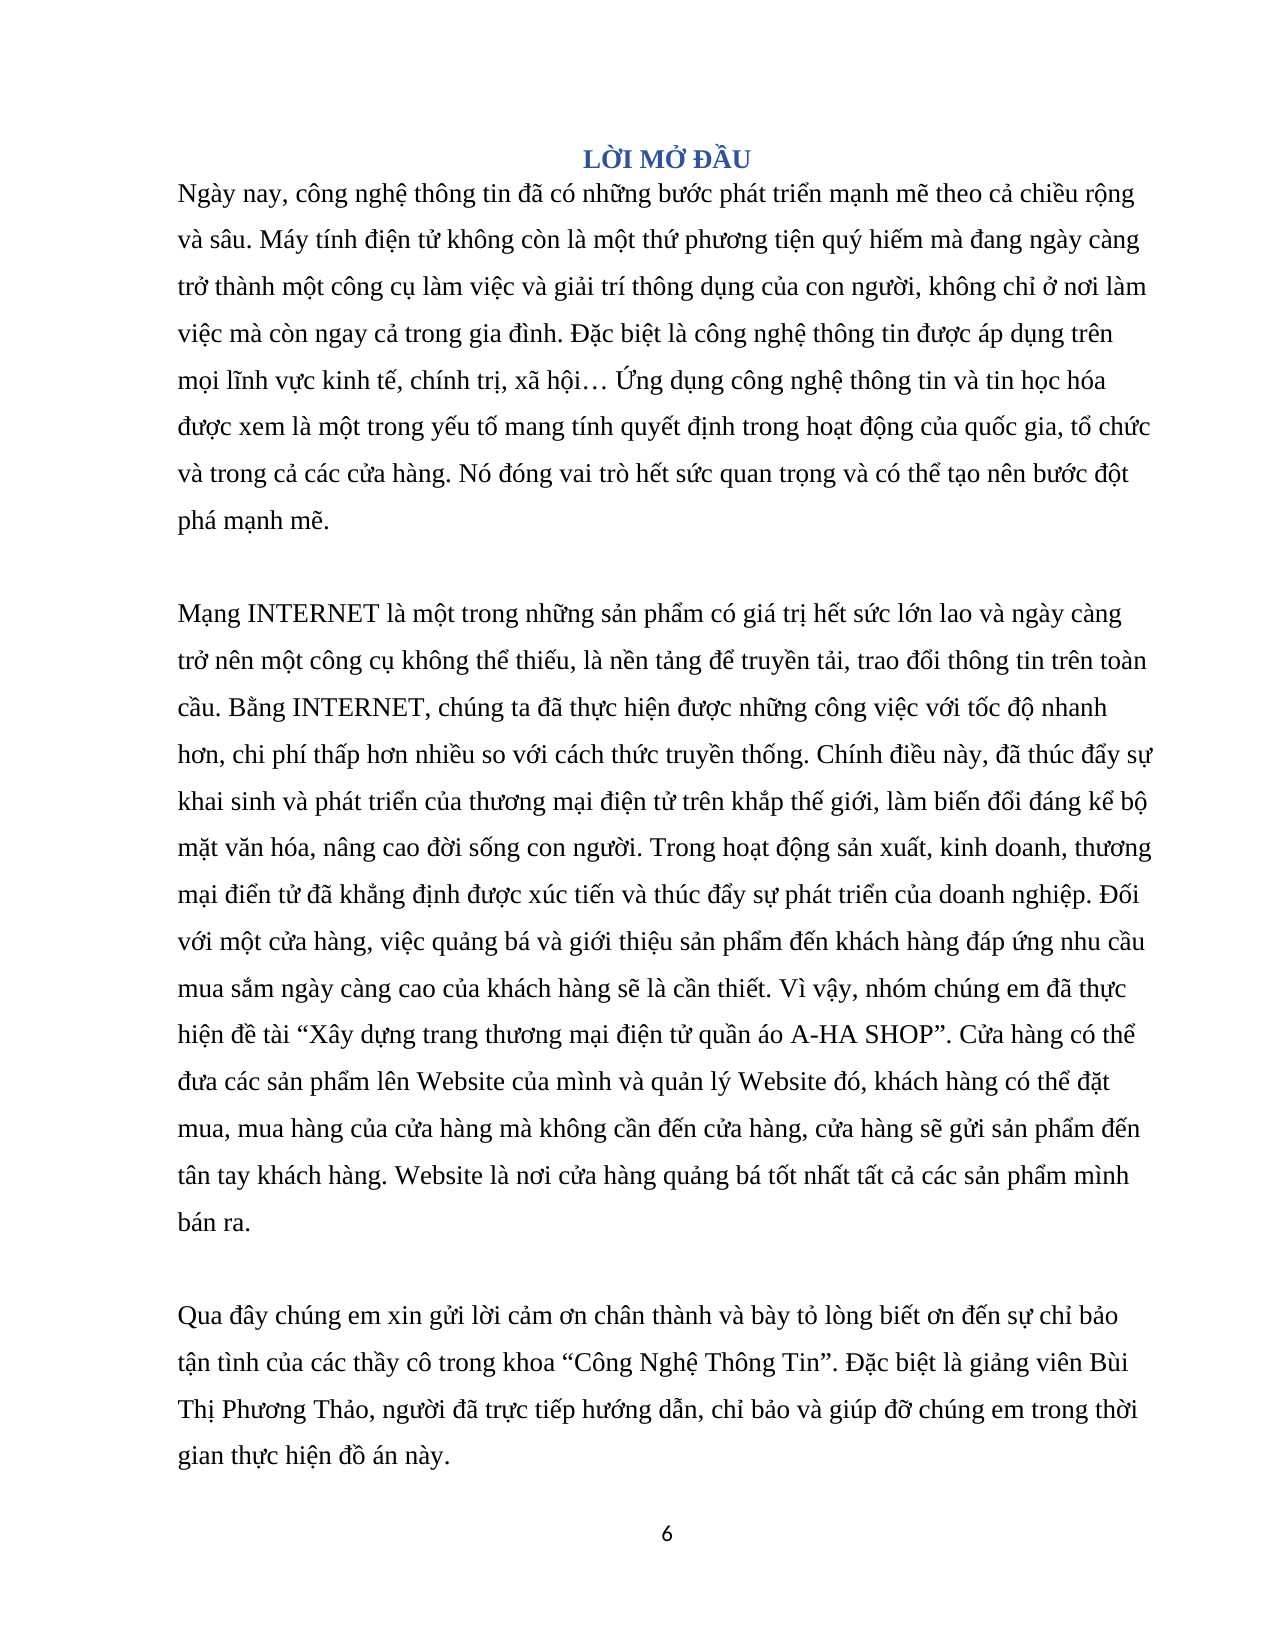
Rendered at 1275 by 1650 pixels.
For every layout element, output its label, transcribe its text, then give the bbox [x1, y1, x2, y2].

text trở thành một công cụ làm việc và giải trí thông dụng của con người, không chỉ ở nơi làm [177, 270, 1157, 301]
text với một cửa hàng, việc quảng bá và giới thiệu sản phẩm đến khách hàng đáp ứng nhu cầu [177, 925, 1157, 956]
text Mạng INTERNET là một trong những sản phẩm có giá trị hết sức lớn lao và ngày càng [177, 598, 1157, 629]
text và sâu. Máy tính điện tử không còn là một thứ phương tiện quý hiếm mà đang ngày càng [177, 223, 1157, 254]
text mua, mua hàng của cửa hàng mà không cần đến cửa hàng, cửa hàng sẽ gửi sản phẩm đến [177, 1112, 1157, 1143]
text mặt văn hóa, nâng cao đời sống con người. Trong hoạt động sản xuất, kinh doanh, thương [177, 831, 1157, 863]
text mua sắm ngày càng cao của khách hàng sẽ là cần thiết. Vì vậy, nhóm chúng em đã thực [177, 972, 1157, 1003]
text việc mà còn ngay cả trong gia đình. Đặc biệt là công nghệ thông tin được áp dụng trên [177, 317, 1157, 348]
text cầu. Bằng INTERNET, chúng ta đã thực hiện được những công việc với tốc độ nhanh [177, 691, 1157, 722]
text tân tay khách hàng. Website là nơi cửa hàng quảng bá tốt nhất tất cả các sản phẩm mình [177, 1159, 1157, 1190]
text Ngày nay, công nghệ thông tin đã có những bước phát triển mạnh mẽ theo cả chiều rộng [177, 177, 1157, 208]
text trở nên một công cụ không thể thiếu, là nền tảng để truyền tải, trao đổi thông tin trên toàn [177, 644, 1157, 676]
text gian thực hiện đồ án này. [177, 1439, 1157, 1471]
text được xem là một trong yếu tố mang tính quyết định trong hoạt động của quốc gia, tổ chức [177, 411, 1157, 442]
text hiện đề tài “Xây dựng trang thương mại điện tử quần áo A-HA SHOP”. Cửa hàng có thể [177, 1018, 1157, 1050]
text hơn, chi phí thấp hơn nhiều so với cách thức truyền thống. Chính điều này, đã thúc đẩy sự [177, 738, 1157, 769]
text mại điển tử đã khẳng định được xúc tiến và thúc đẩy sự phát triển của doanh nghiệp. Đối [177, 878, 1157, 909]
text Qua đây chúng em xin gửi lời cảm ơn chân thành và bày tỏ lòng biết ơn đến sự chỉ bảo [177, 1299, 1157, 1330]
text mọi lĩnh vực kinh tế, chính trị, xã hội… Ứng dụng công nghệ thông tin và tin học hóa [177, 364, 1157, 395]
text và trong cả các cửa hàng. Nó đóng vai trò hết sức quan trọng và có thể tạo nên bước đột [177, 457, 1157, 488]
text khai sinh và phát triển của thương mại điện tử trên khắp thế giới, làm biến đổi đáng kể bộ [177, 785, 1157, 816]
text bán ra. [177, 1206, 1157, 1237]
text tận tình của các thầy cô trong khoa “Công Nghệ Thông Tin”. Đặc biệt là giảng viên Bùi [177, 1346, 1157, 1377]
subtitle LỜI MỞ ĐẦU [177, 143, 1157, 174]
text Thị Phương Thảo, người đã trực tiếp hướng dẫn, chỉ bảo và giúp đỡ chúng em trong thời [177, 1393, 1157, 1424]
text đưa các sản phẩm lên Website của mình và quản lý Website đó, khách hàng có thể đặt [177, 1065, 1157, 1096]
text phá mạnh mẽ. [177, 504, 1157, 535]
